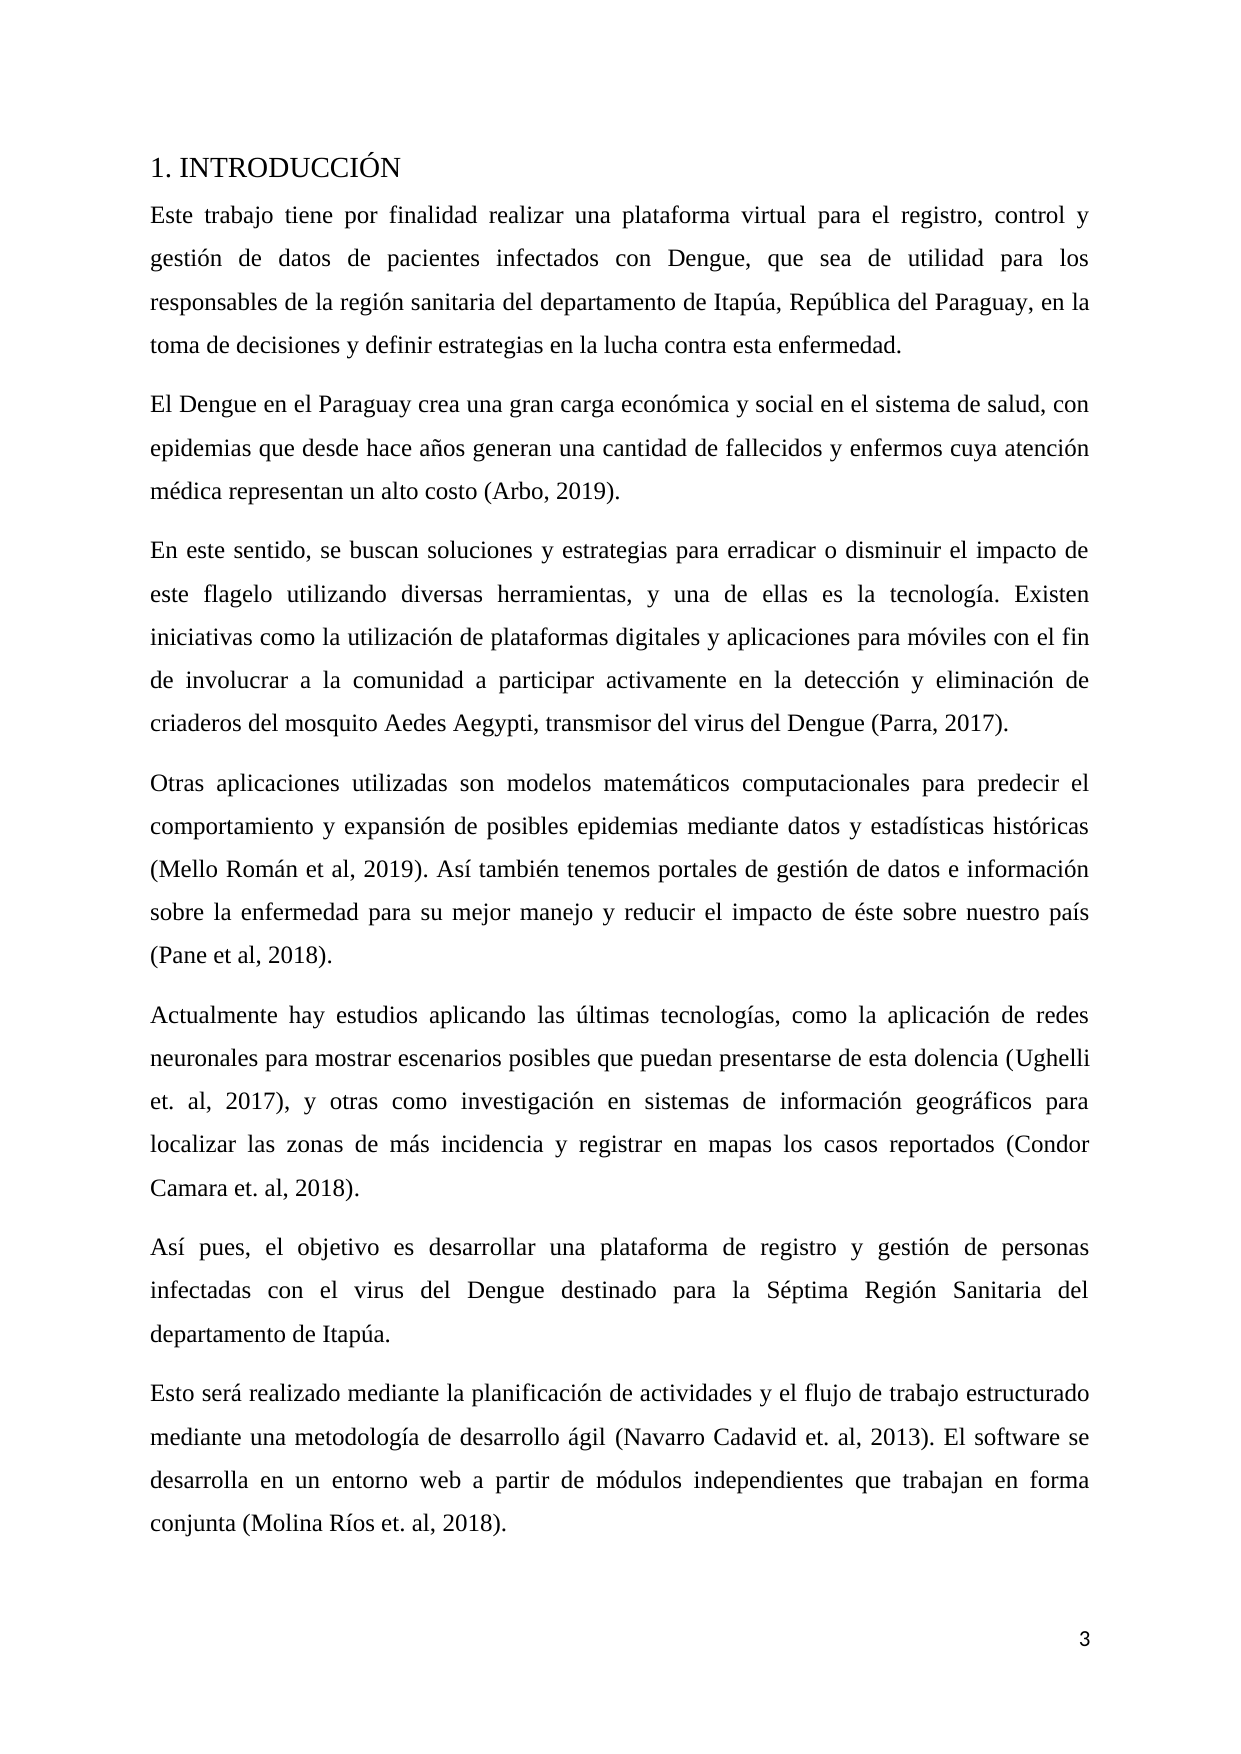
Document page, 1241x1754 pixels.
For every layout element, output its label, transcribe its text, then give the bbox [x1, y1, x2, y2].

text El Dengue en el Paraguay crea una gran carga económica y social en el sistema de salud, con epidemias que desde hace años generan una cantidad de fallecidos y enfermos cuya atención médica representan un alto costo (Arbo, 2019). [150, 389, 1090, 504]
subtitle 1. INTRODUCCIÓN [150, 150, 1090, 183]
text Así pues, el objetivo es desarrollar una plataforma de registro y gestión de personas infectadas con el virus del Dengue destinado para la Séptima Región Sanitaria del departamento de Itapúa. [150, 1232, 1090, 1347]
text Esto será realizado mediante la planificación de actividades y el flujo de trabajo estructurado mediante una metodología de desarrollo ágil (Navarro Cadavid et. al, 2013). El software se desarrolla en un entorno web a partir de módulos independientes que trabajan en forma conjunta (Molina Ríos et. al, 2018). [150, 1378, 1090, 1537]
text En este sentido, se buscan soluciones y estrategias para erradicar o disminuir el impacto de este flagelo utilizando diversas herramientas, y una de ellas es la tecnología. Existen iniciativas como la utilización de plataformas digitales y aplicaciones para móviles con el fin de involucrar a la comunidad a participar activamente en la detección y eliminación de criaderos del mosquito Aedes Aegypti, transmisor del virus del Dengue (Parra, 2017). [150, 536, 1090, 737]
text Otras aplicaciones utilizadas son modelos matemáticos computacionales para predecir el comportamiento y expansión de posibles epidemias mediante datos y estadísticas históricas (Mello Román et al, 2019). Así también tenemos portales de gestión de datos e información sobre la enfermedad para su mejor manejo y reducir el impacto de éste sobre nuestro país (Pane et al, 2018). [150, 768, 1090, 969]
text Este trabajo tiene por finalidad realizar una plataforma virtual para el registro, control y gestión de datos de pacientes infectados con Dengue, que sea de utilidad para los responsables de la región sanitaria del departamento de Itapúa, República del Paraguay, en la toma de decisiones y definir estrategias en la lucha contra esta enfermedad. [150, 200, 1090, 358]
text Actualmente hay estudios aplicando las últimas tecnologías, como la aplicación de redes neuronales para mostrar escenarios posibles que puedan presentarse de esta dolencia (Ughelli et. al, 2017), y otras como investigación en sistemas de información geográficos para localizar las zonas de más incidencia y registrar en mapas los casos reportados (Condor Camara et. al, 2018). [150, 1000, 1090, 1201]
